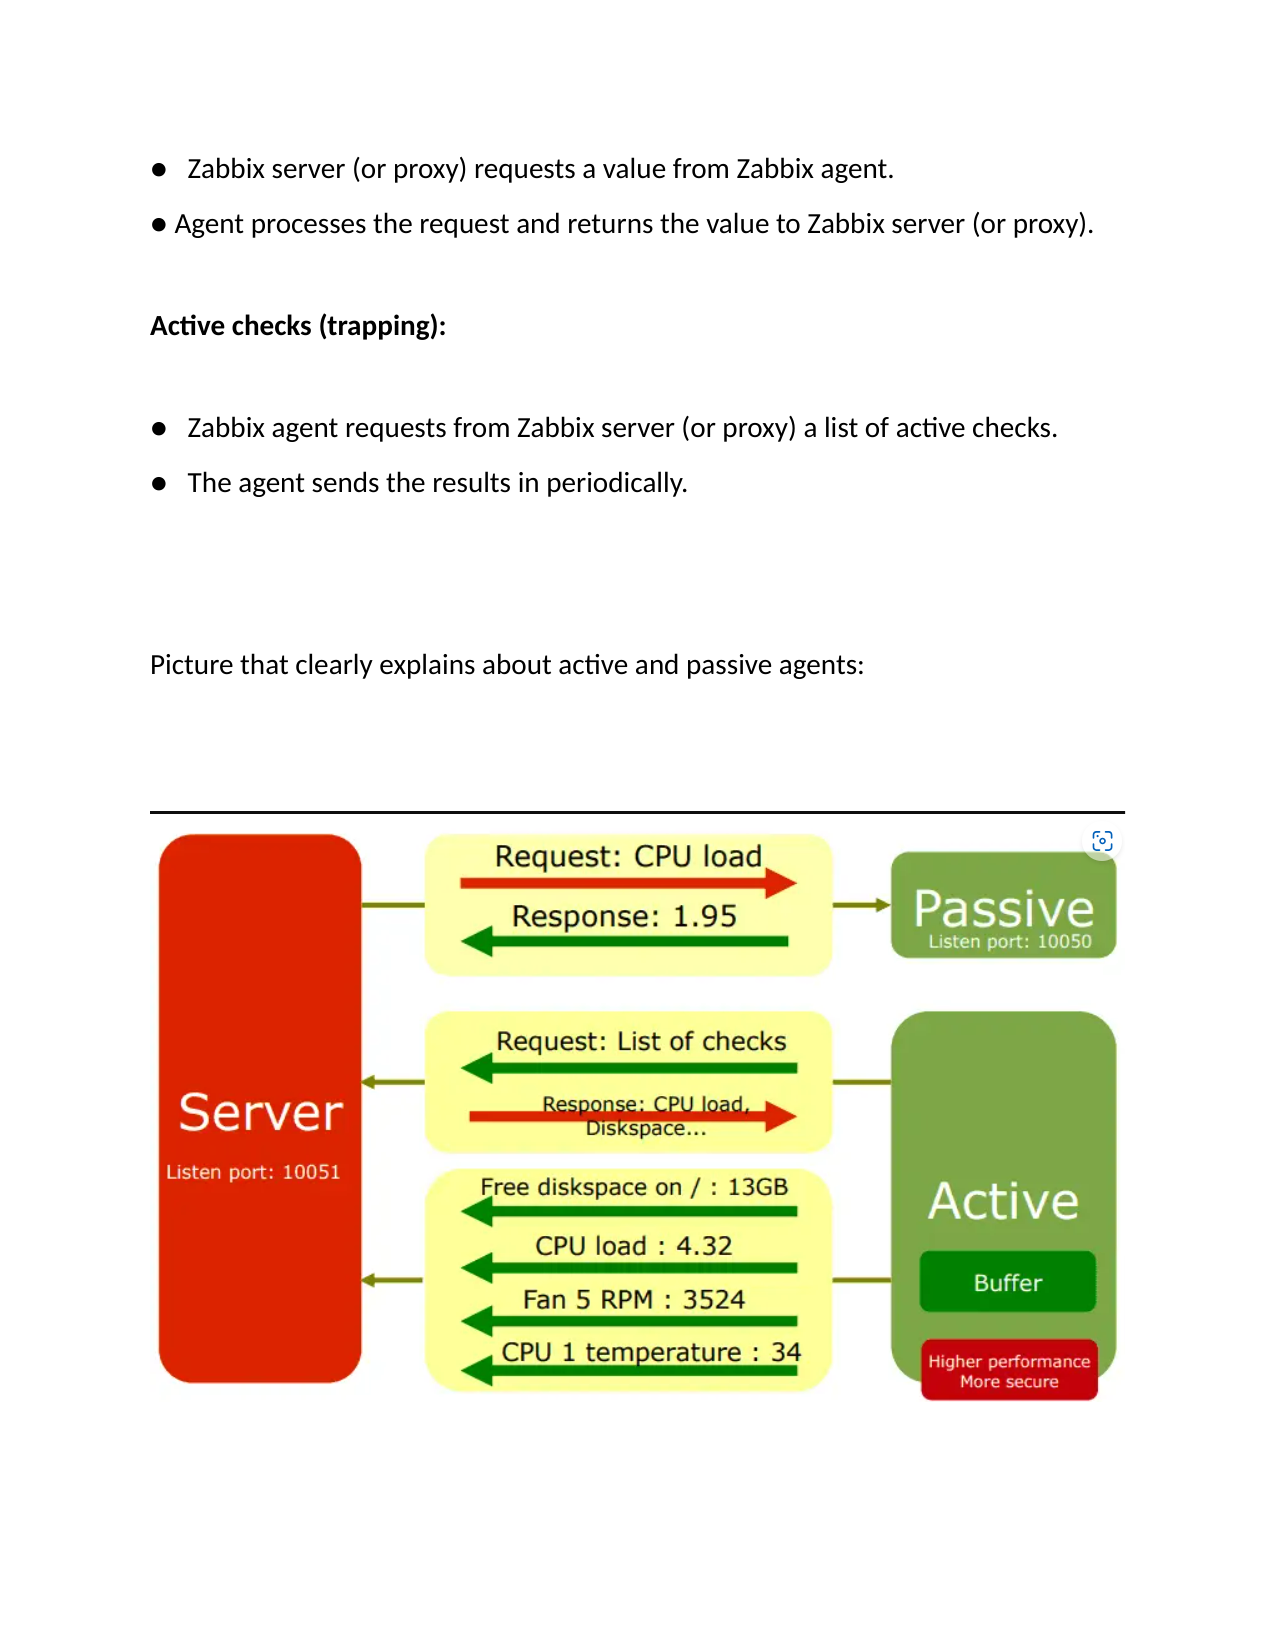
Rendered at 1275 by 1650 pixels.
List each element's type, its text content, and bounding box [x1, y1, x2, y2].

text ● The agent sends the results in periodically. [150, 464, 1125, 500]
text Active checks (trapping): [150, 307, 1125, 343]
text ● Agent processes the request and returns the value to Zabbix server (or proxy). [150, 205, 1125, 241]
picture [150, 811, 1125, 1402]
text ● Zabbix server (or proxy) requests a value from Zabbix agent. [150, 150, 1125, 186]
text ● Zabbix agent requests from Zabbix server (or proxy) a list of active checks. [150, 409, 1125, 445]
text Picture that clearly explains about active and passive agents: [150, 646, 1125, 682]
